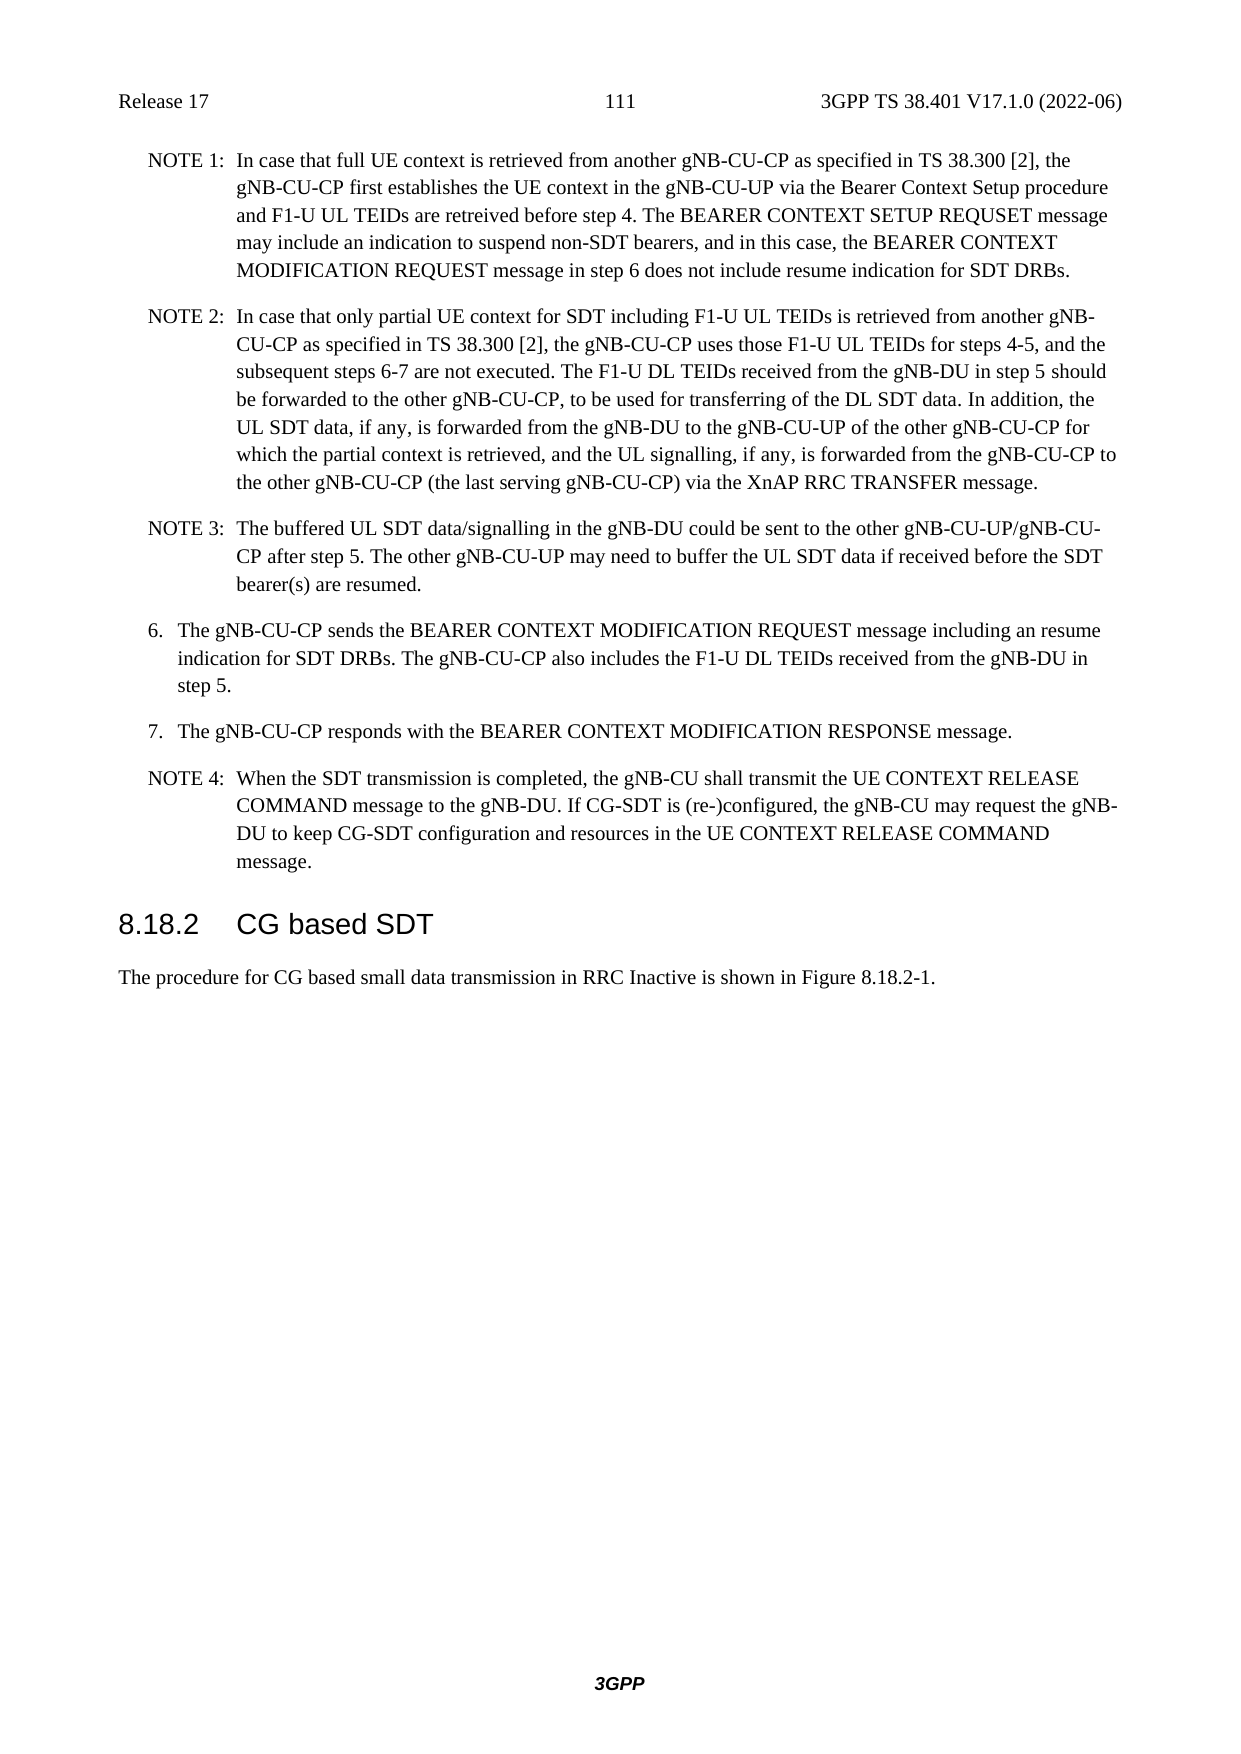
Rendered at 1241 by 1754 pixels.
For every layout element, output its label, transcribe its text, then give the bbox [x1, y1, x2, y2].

text NOTE 4: When the SDT transmission is completed, the gNB-CU shall transmit the UE CONTEXT RELEASE COMMAND message to the gNB-DU. If CG-SDT is (re-)configured, the gNB-CU may request the gNB-DU to keep CG-SDT configuration and resources in the UE CONTEXT RELEASE COMMAND message. [148, 766, 1122, 873]
text NOTE 1: In case that full UE context is retrieved from another gNB-CU-CP as specified in TS 38.300 [2], the gNB-CU-CP first establishes the UE context in the gNB-CU-UP via the Bearer Context Setup procedure and F1-U UL TEIDs are retreived before step 4. The BEARER CONTEXT SETUP REQUSET message may include an indication to suspend non-SDT bearers, and in this case, the BEARER CONTEXT MODIFICATION REQUEST message in step 6 does not include resume indication for SDT DRBs. [148, 147, 1122, 282]
text 6. The gNB-CU-CP sends the BEARER CONTEXT MODIFICATION REQUEST message including an resume indication for SDT DRBs. The gNB-CU-CP also includes the F1-U DL TEIDs received from the gNB-DU in step 5. [148, 618, 1122, 697]
text The procedure for CG based small data transmission in RRC Inactive is shown in Figure 8.18.2-1. [118, 965, 1122, 989]
subtitle 8.18.2 CG based SDT [118, 907, 1122, 941]
text 7. The gNB-CU-CP responds with the BEARER CONTEXT MODIFICATION RESPONSE message. [148, 719, 1122, 743]
text NOTE 3: The buffered UL SDT data/signalling in the gNB-DU could be sent to the other gNB-CU-UP/gNB-CU-CP after step 5. The other gNB-CU-UP may need to buffer the UL SDT data if received before the SDT bearer(s) are resumed. [148, 516, 1122, 596]
text NOTE 2: In case that only partial UE context for SDT including F1-U UL TEIDs is retrieved from another gNB-CU-CP as specified in TS 38.300 [2], the gNB-CU-CP uses those F1-U UL TEIDs for steps 4-5, and the subsequent steps 6-7 are not executed. The F1-U DL TEIDs received from the gNB-DU in step 5 should be forwarded to the other gNB-CU-CP, to be used for transferring of the DL SDT data. In addition, the UL SDT data, if any, is forwarded from the gNB-DU to the gNB-CU-UP of the other gNB-CU-CP for which the partial context is retrieved, and the UL signalling, if any, is forwarded from the gNB-CU-CP to the other gNB-CU-CP (the last serving gNB-CU-CP) via the XnAP RRC TRANSFER message. [148, 304, 1122, 494]
